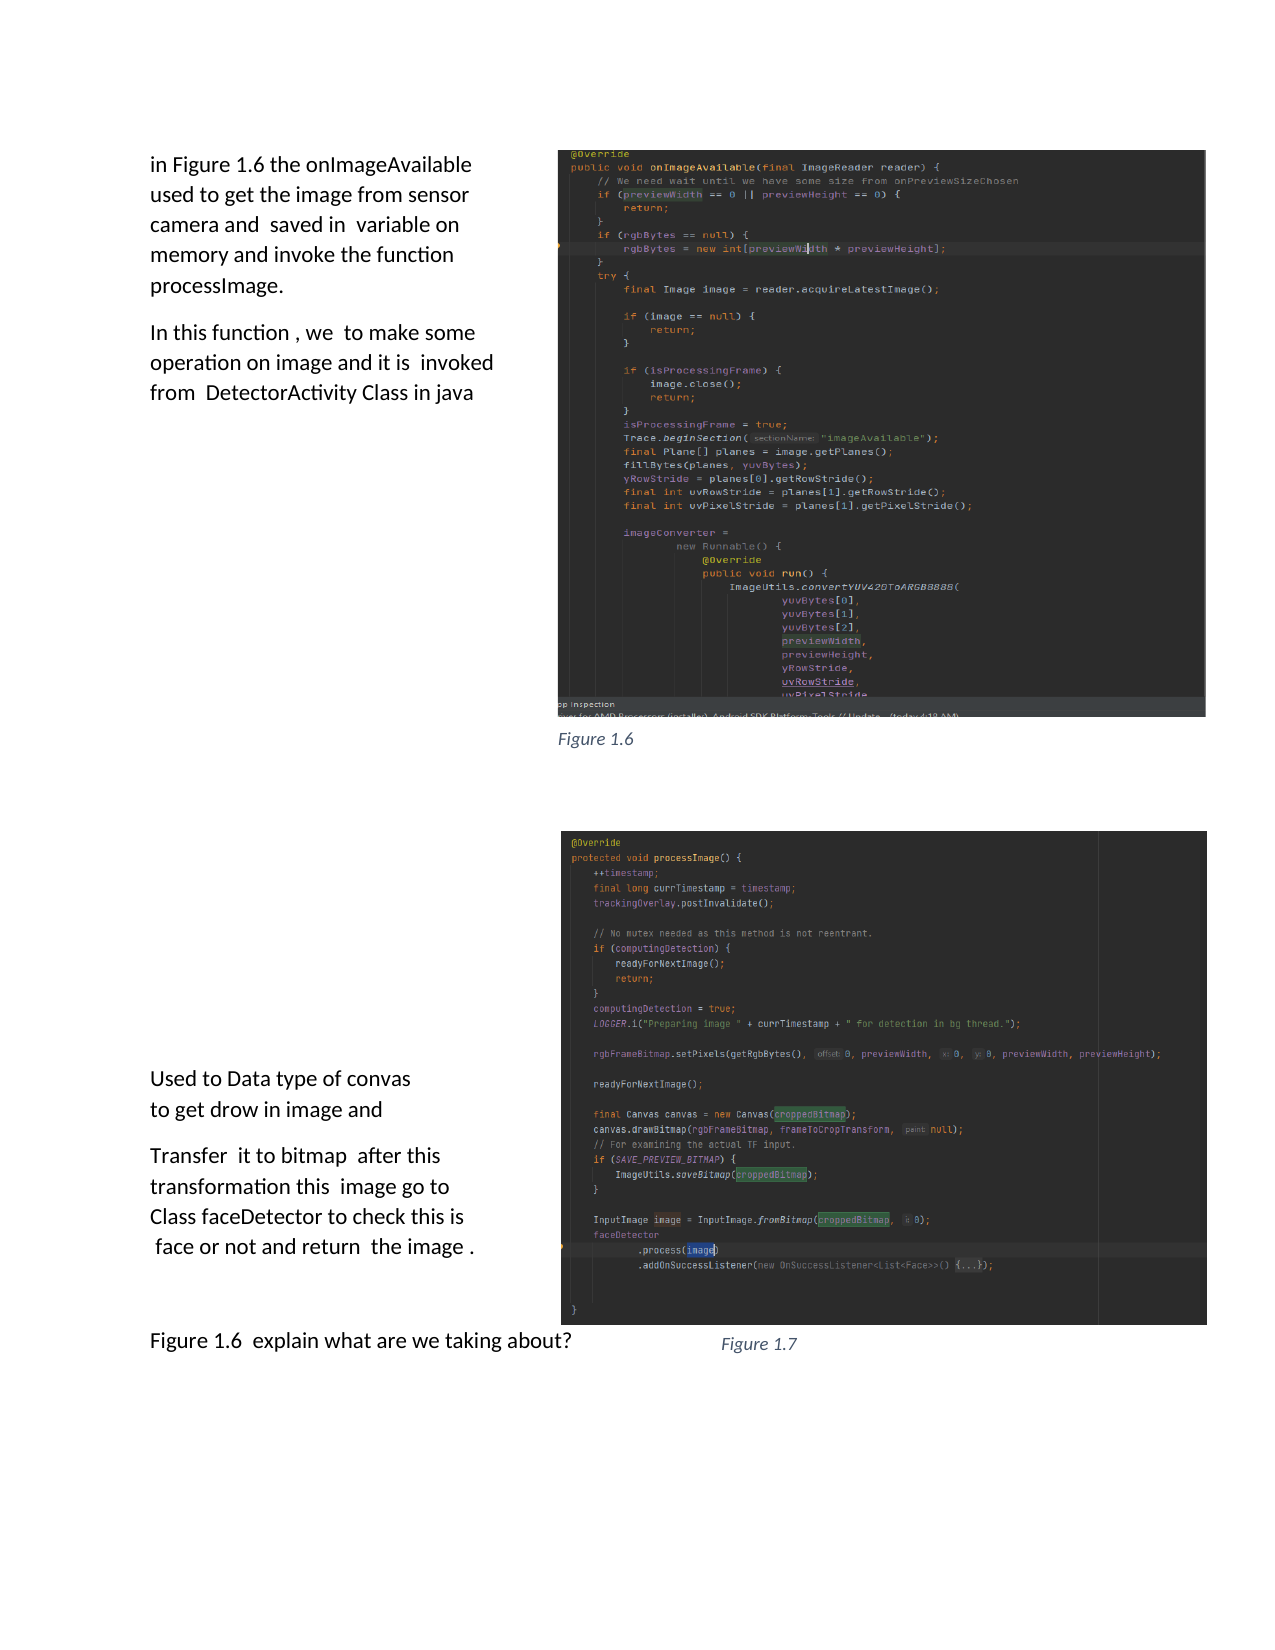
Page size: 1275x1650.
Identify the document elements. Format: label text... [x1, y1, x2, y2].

picture [557, 150, 1206, 717]
text in Figure 1.6 the onImageAvailable used to get the image from sensor camera and saved in variable on memory and invoke the function processImage. [150, 150, 557, 299]
picture [561, 831, 1207, 1325]
text Used to Data type of convas to get drow in image and [150, 1064, 561, 1123]
text Transfer it to bitmap after this transformation this image go to Class faceDetector to check this is face or not and return the image . [150, 1142, 561, 1260]
text In this function , we to make some operation on image and it is invoked from DetectorActivity Class in java [150, 318, 557, 436]
text Figure 1.6 explain what are we taking about? [150, 1326, 1125, 1354]
